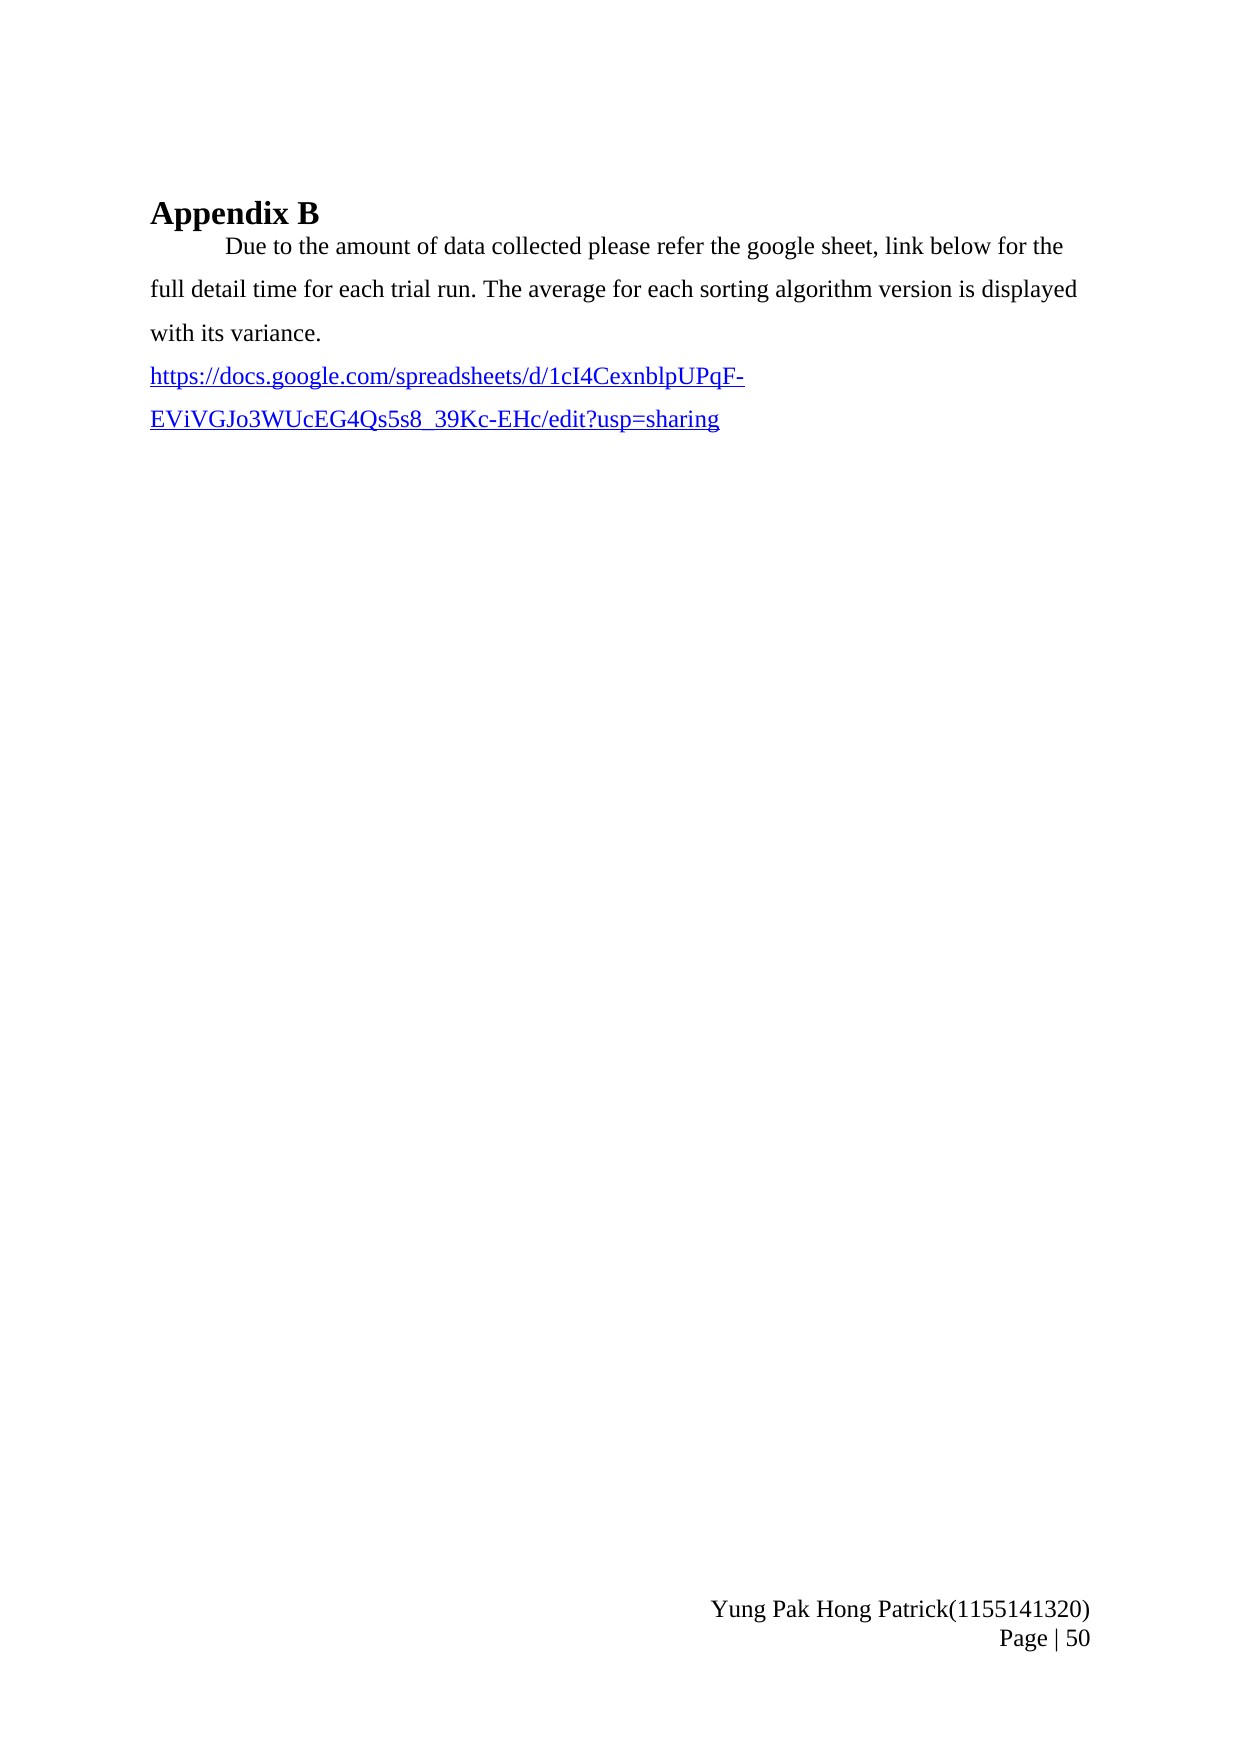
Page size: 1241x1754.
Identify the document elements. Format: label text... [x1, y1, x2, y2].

text Appendix B [150, 193, 1090, 231]
text https://docs.google.com/spreadsheets/d/1cI4CexnblpUPqF-EViVGJo3WUcEG4Qs5s8_39Kc-EHc/edit?usp=sharing [150, 361, 1090, 433]
text Due to the amount of data collected please refer the google sheet, link below for the full detail time for each trial run. The average for each sorting algorithm version is displayed with its variance. [150, 231, 1090, 346]
